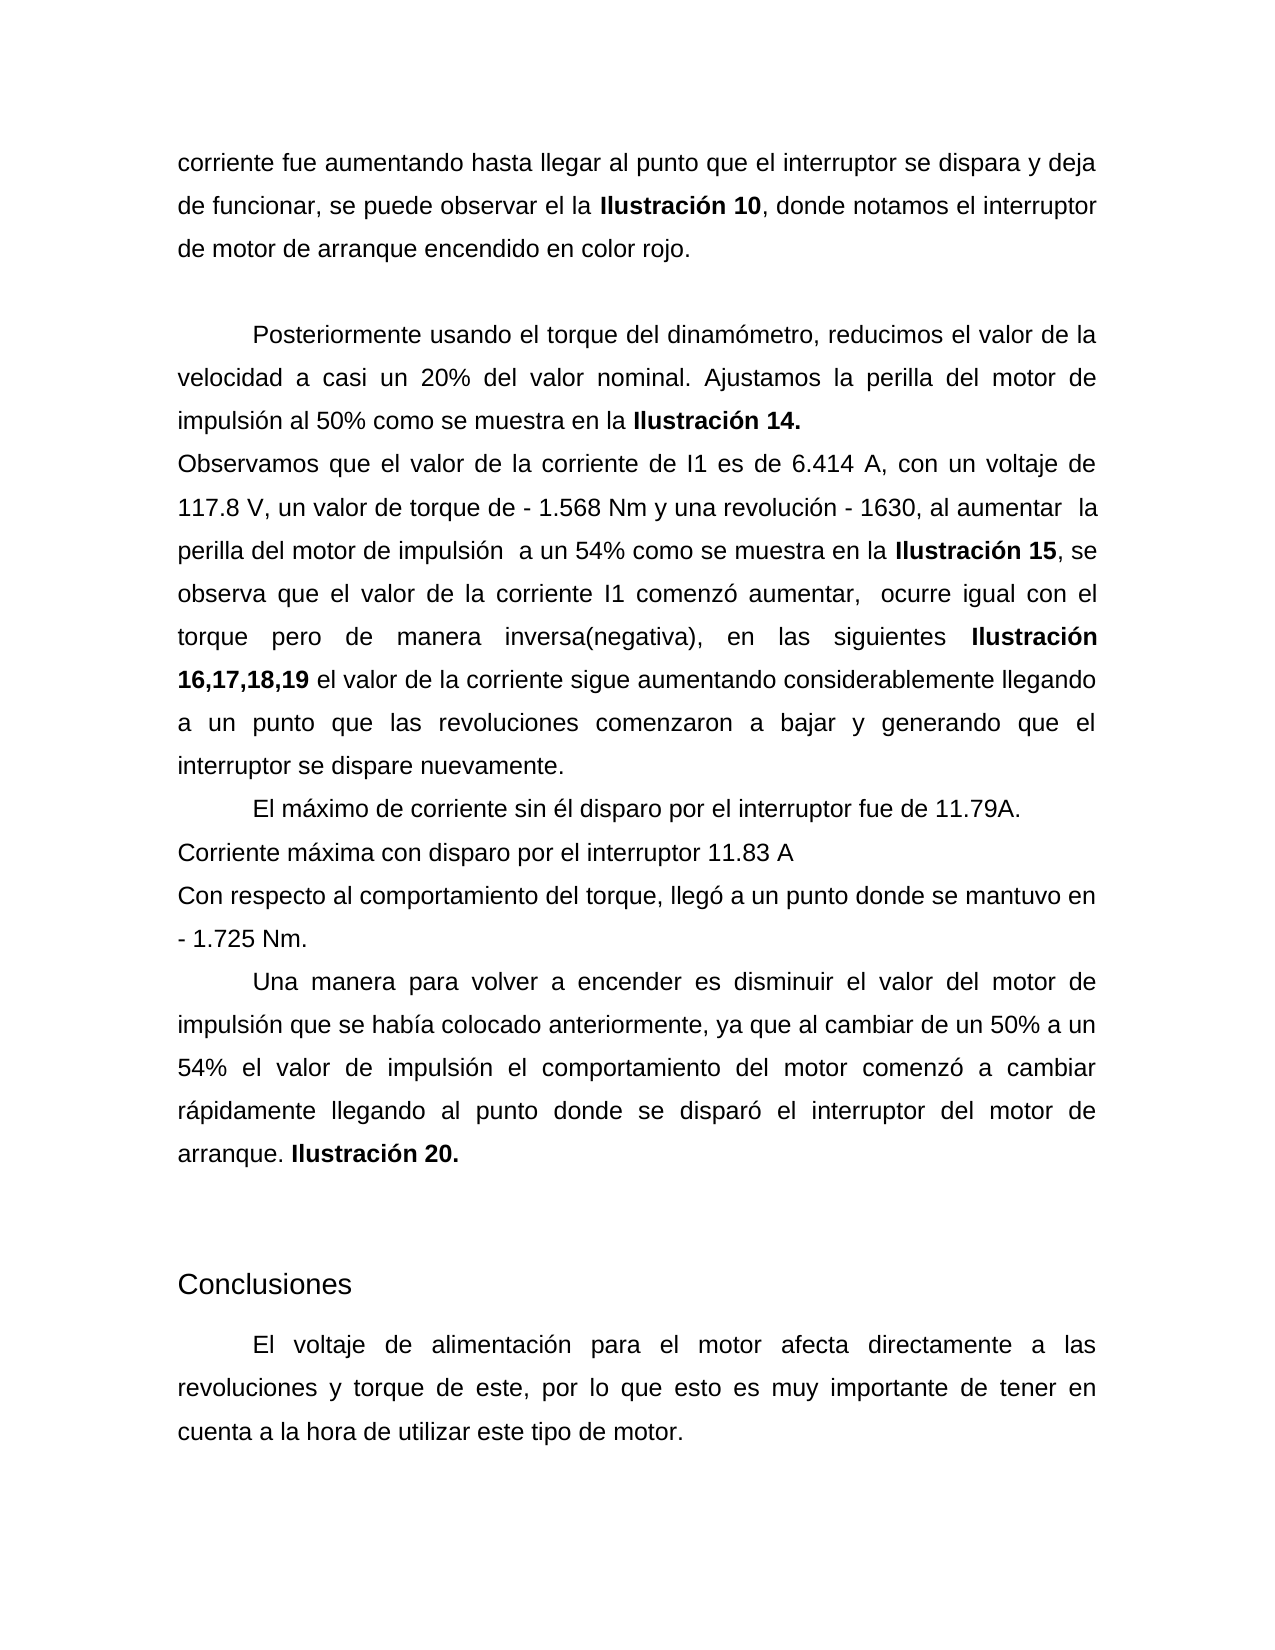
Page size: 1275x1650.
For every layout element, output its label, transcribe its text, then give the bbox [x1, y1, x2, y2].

text Posteriormente usando el torque del dinamómetro, reducimos el valor de la velocidad a casi un 20% del valor nominal. Ajustamos la perilla del motor de impulsión al 50% como se muestra en la Ilustración 14. [177, 320, 1098, 435]
text Corriente máxima con disparo por el interruptor 11.83 A [177, 838, 1098, 866]
text El voltaje de alimentación para el motor afecta directamente a las revoluciones y torque de este, por lo que esto es muy importante de tener en cuenta a la hora de utilizar este tipo de motor. [177, 1330, 1098, 1445]
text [177, 148, 1098, 263]
subtitle Conclusiones [177, 1267, 1098, 1301]
text Una manera para volver a encender es disminuir el valor del motor de impulsión que se había colocado anteriormente, ya que al cambiar de un 50% a un 54% el valor de impulsión el comportamiento del motor comenzó a cambiar rápidamente llegando al punto donde se disparó el interruptor del motor de arranque. Ilustración 20. [177, 967, 1098, 1168]
text Observamos que el valor de la corriente de I1 es de 6.414 A, con un voltaje de 117.8 V, un valor de torque de - 1.568 Nm y una revolución - 1630, al aumentar la perilla del motor de impulsión a un 54% como se muestra en la Ilustración 15, se observa que el valor de la corriente I1 comenzó aumentar, ocurre igual con el torque pero de manera inversa(negativa), en las siguientes Ilustración 16,17,18,19 el valor de la corriente sigue aumentando considerablemente llegando a un punto que las revoluciones comenzaron a bajar y generando que el interruptor se dispare nuevamente. [177, 449, 1098, 780]
text El máximo de corriente sin él disparo por el interruptor fue de 11.79A. [177, 794, 1098, 823]
text Con respecto al comportamiento del torque, llegó a un punto donde se mantuvo en - 1.725 Nm. [177, 881, 1098, 953]
